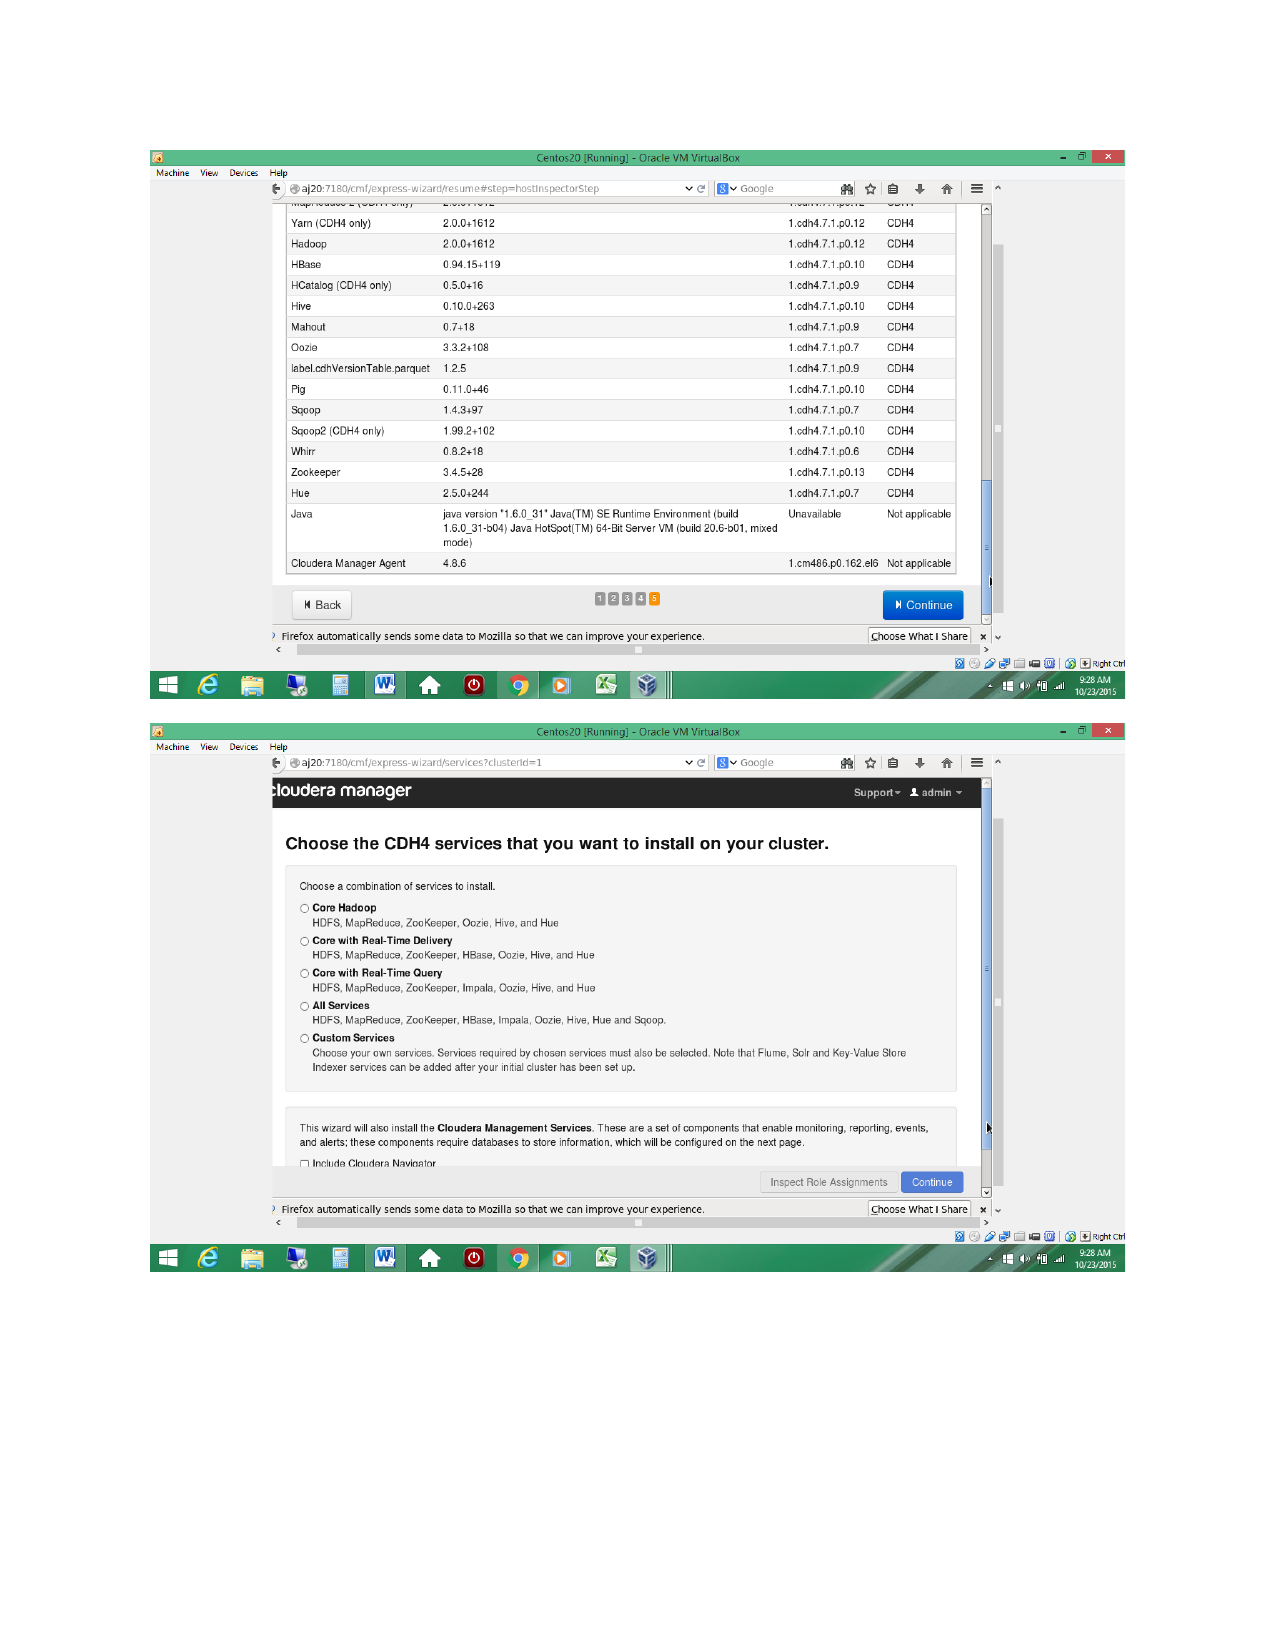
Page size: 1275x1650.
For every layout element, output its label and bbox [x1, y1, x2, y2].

picture [150, 723, 1125, 1272]
picture [150, 150, 1125, 699]
